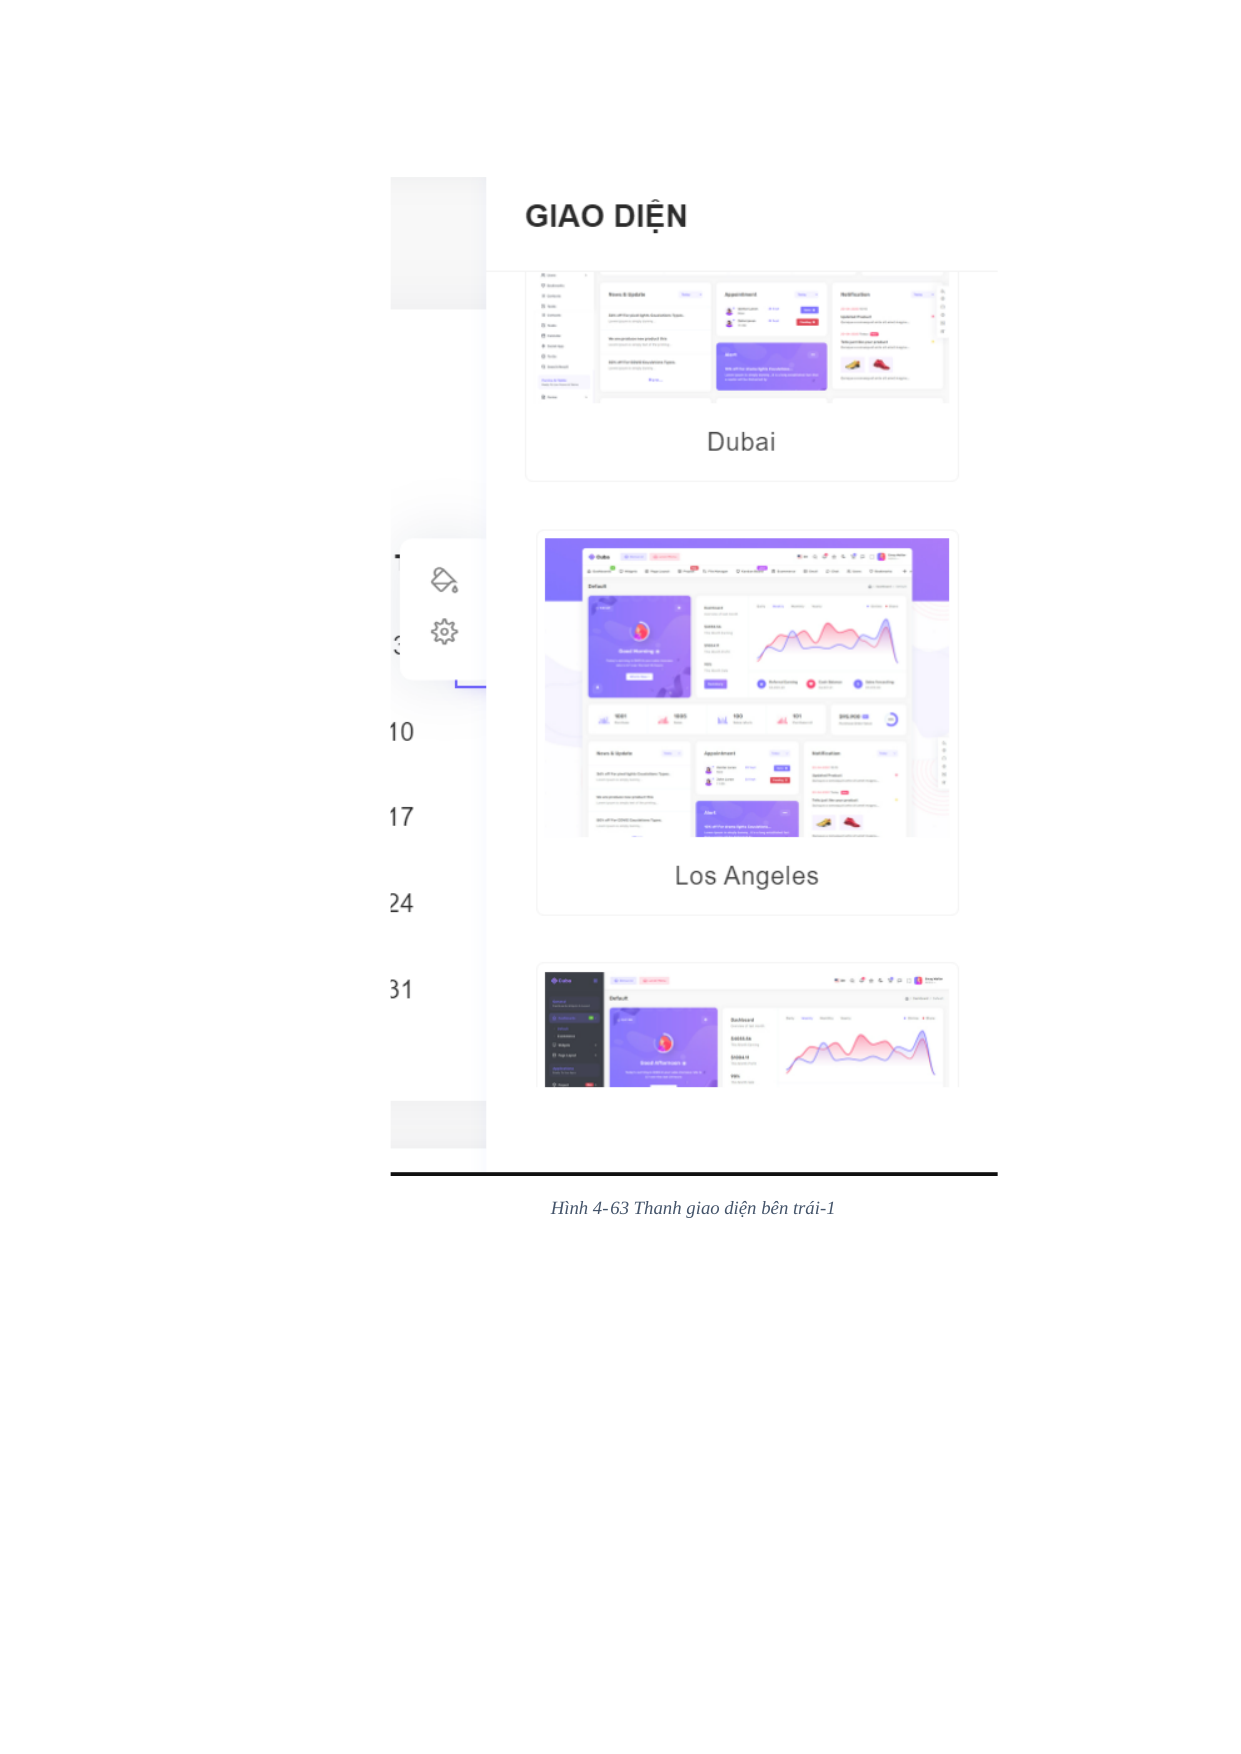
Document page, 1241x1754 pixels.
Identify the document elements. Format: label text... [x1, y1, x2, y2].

picture [390, 177, 998, 1176]
